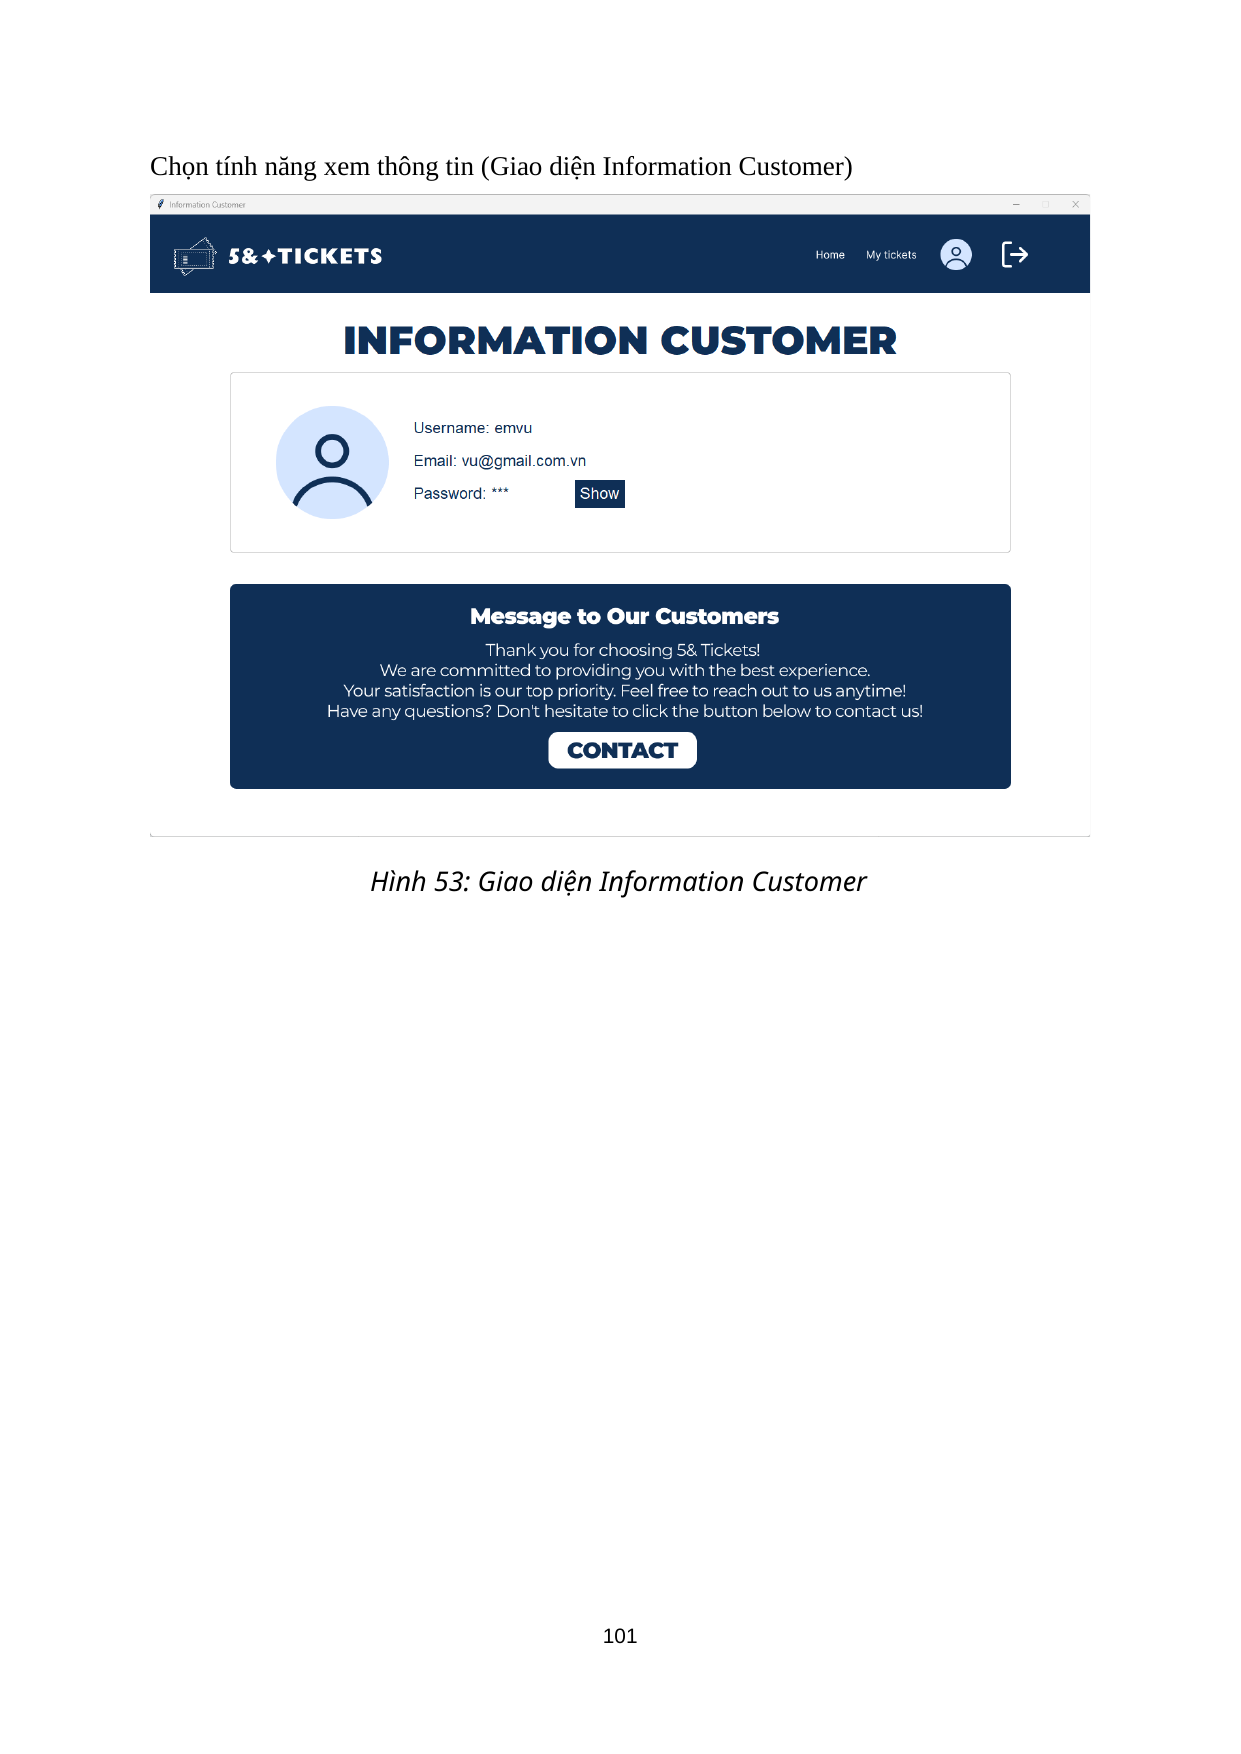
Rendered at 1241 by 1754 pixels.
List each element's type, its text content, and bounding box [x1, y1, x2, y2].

text Chọn tính năng xem thông tin (Giao diện Information Customer) [150, 150, 1090, 194]
picture [150, 194, 1091, 837]
text Hình 53: Giao diện Information Customer [150, 862, 1090, 899]
